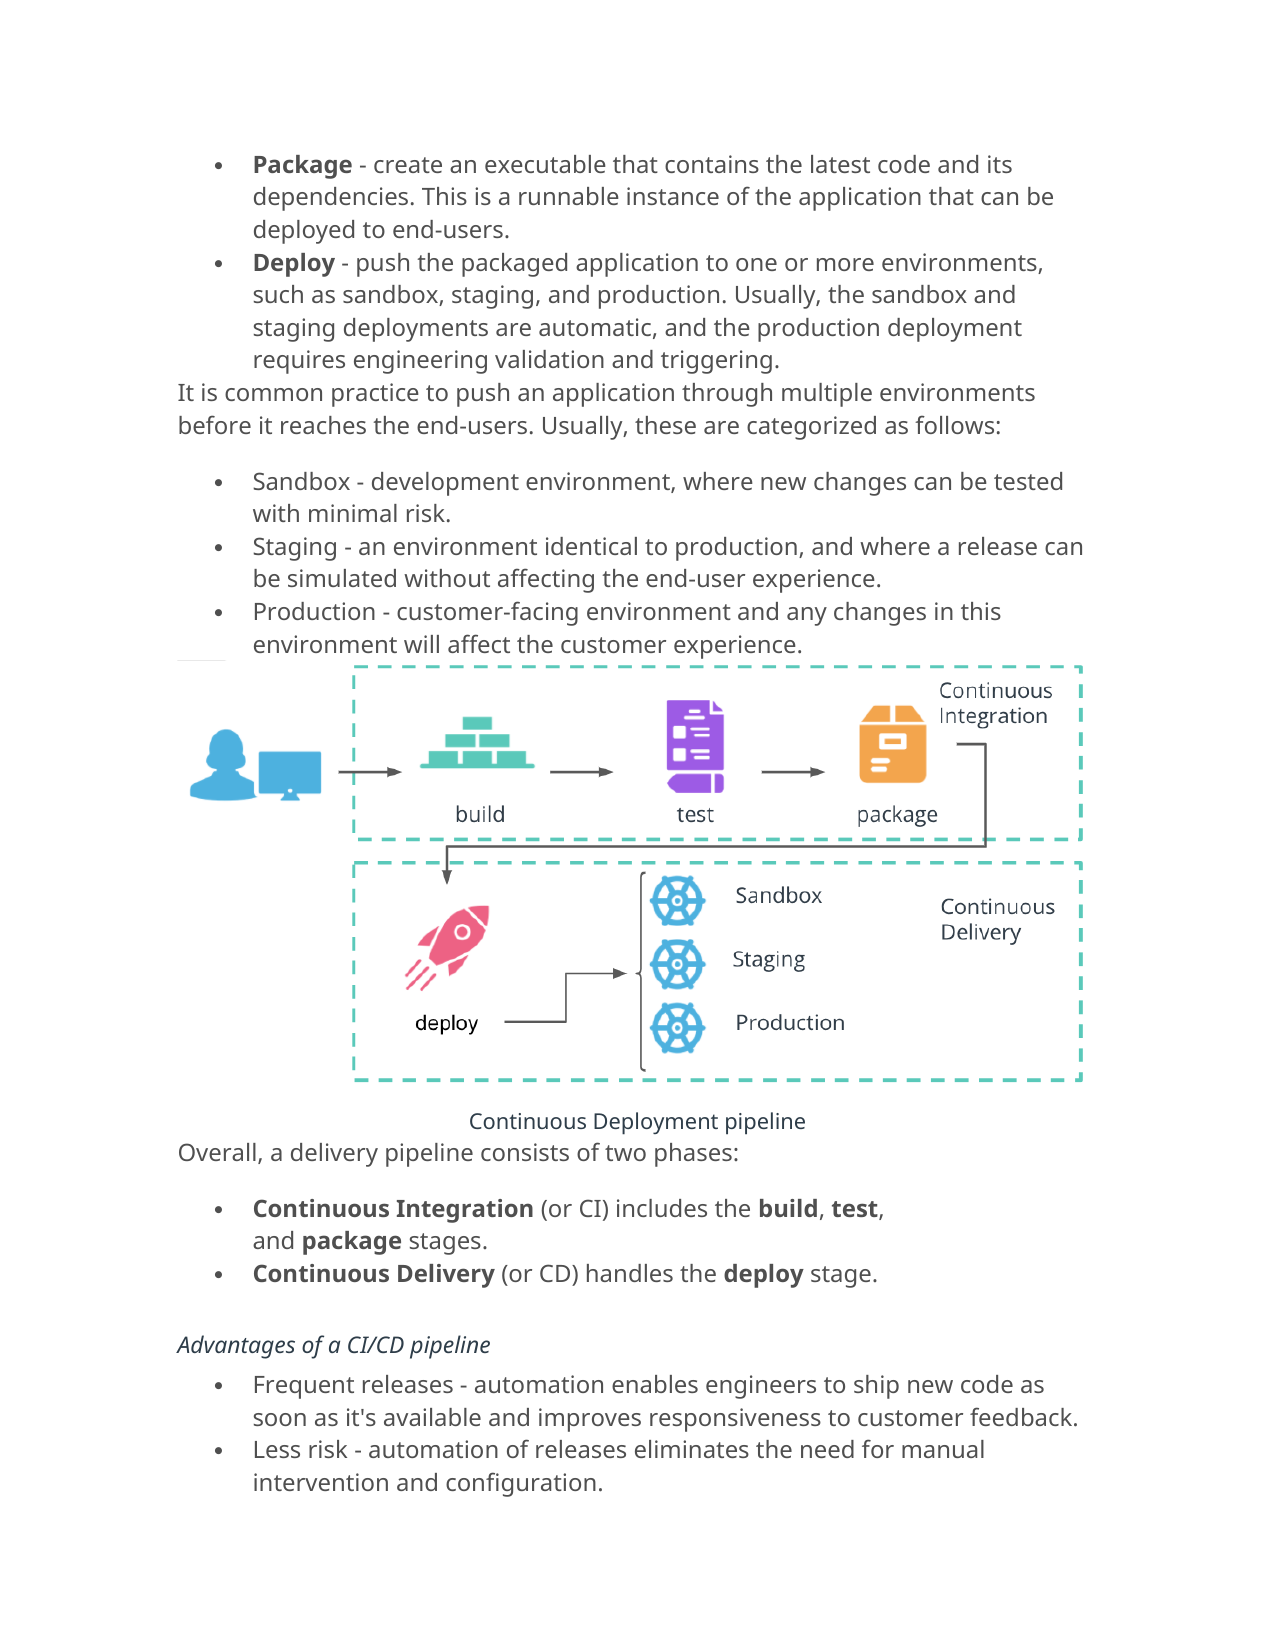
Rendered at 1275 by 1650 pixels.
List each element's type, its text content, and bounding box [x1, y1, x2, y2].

text Continuous Deployment pipeline [177, 1106, 1098, 1136]
list Sandbox - development environment, where new changes can be tested with minimal risk. [215, 464, 1098, 530]
picture [177, 660, 1098, 1089]
list Package - create an executable that contains the latest code and its dependencies. This is a runnable instance of the application that can be deployed to end-users. [215, 148, 1098, 245]
list Frequent releases - automation enables engineers to ship new code as soon as it's available and improves responsiveness to customer feedback. [215, 1368, 1098, 1433]
list Staging - an environment identical to production, and where a release can be simulated without affecting the end-user experience. [215, 530, 1098, 595]
list Production - customer-facing environment and any changes in this environment will affect the customer experience. [215, 595, 1098, 660]
subtitle Advantages of a CI/CD pipeline [177, 1327, 1098, 1360]
list Continuous Integration (or CI) includes the build, test, and package stages. [215, 1192, 1098, 1257]
text Overall, a delivery pipeline consists of two phases: [177, 1136, 1098, 1168]
list Less risk - automation of releases eliminates the need for manual intervention and configuration. [215, 1433, 1098, 1498]
list Continuous Delivery (or CD) handles the deploy stage. [215, 1257, 1098, 1289]
text It is common practice to push an application through multiple environments before it reaches the end-users. Usually, these are categorized as follows: [177, 376, 1098, 441]
list Deploy - push the packaged application to one or more environments, such as sandbox, staging, and production. Usually, the sandbox and staging deployments are automatic, and the production deployment requires engineering validation and triggering. [215, 245, 1098, 376]
